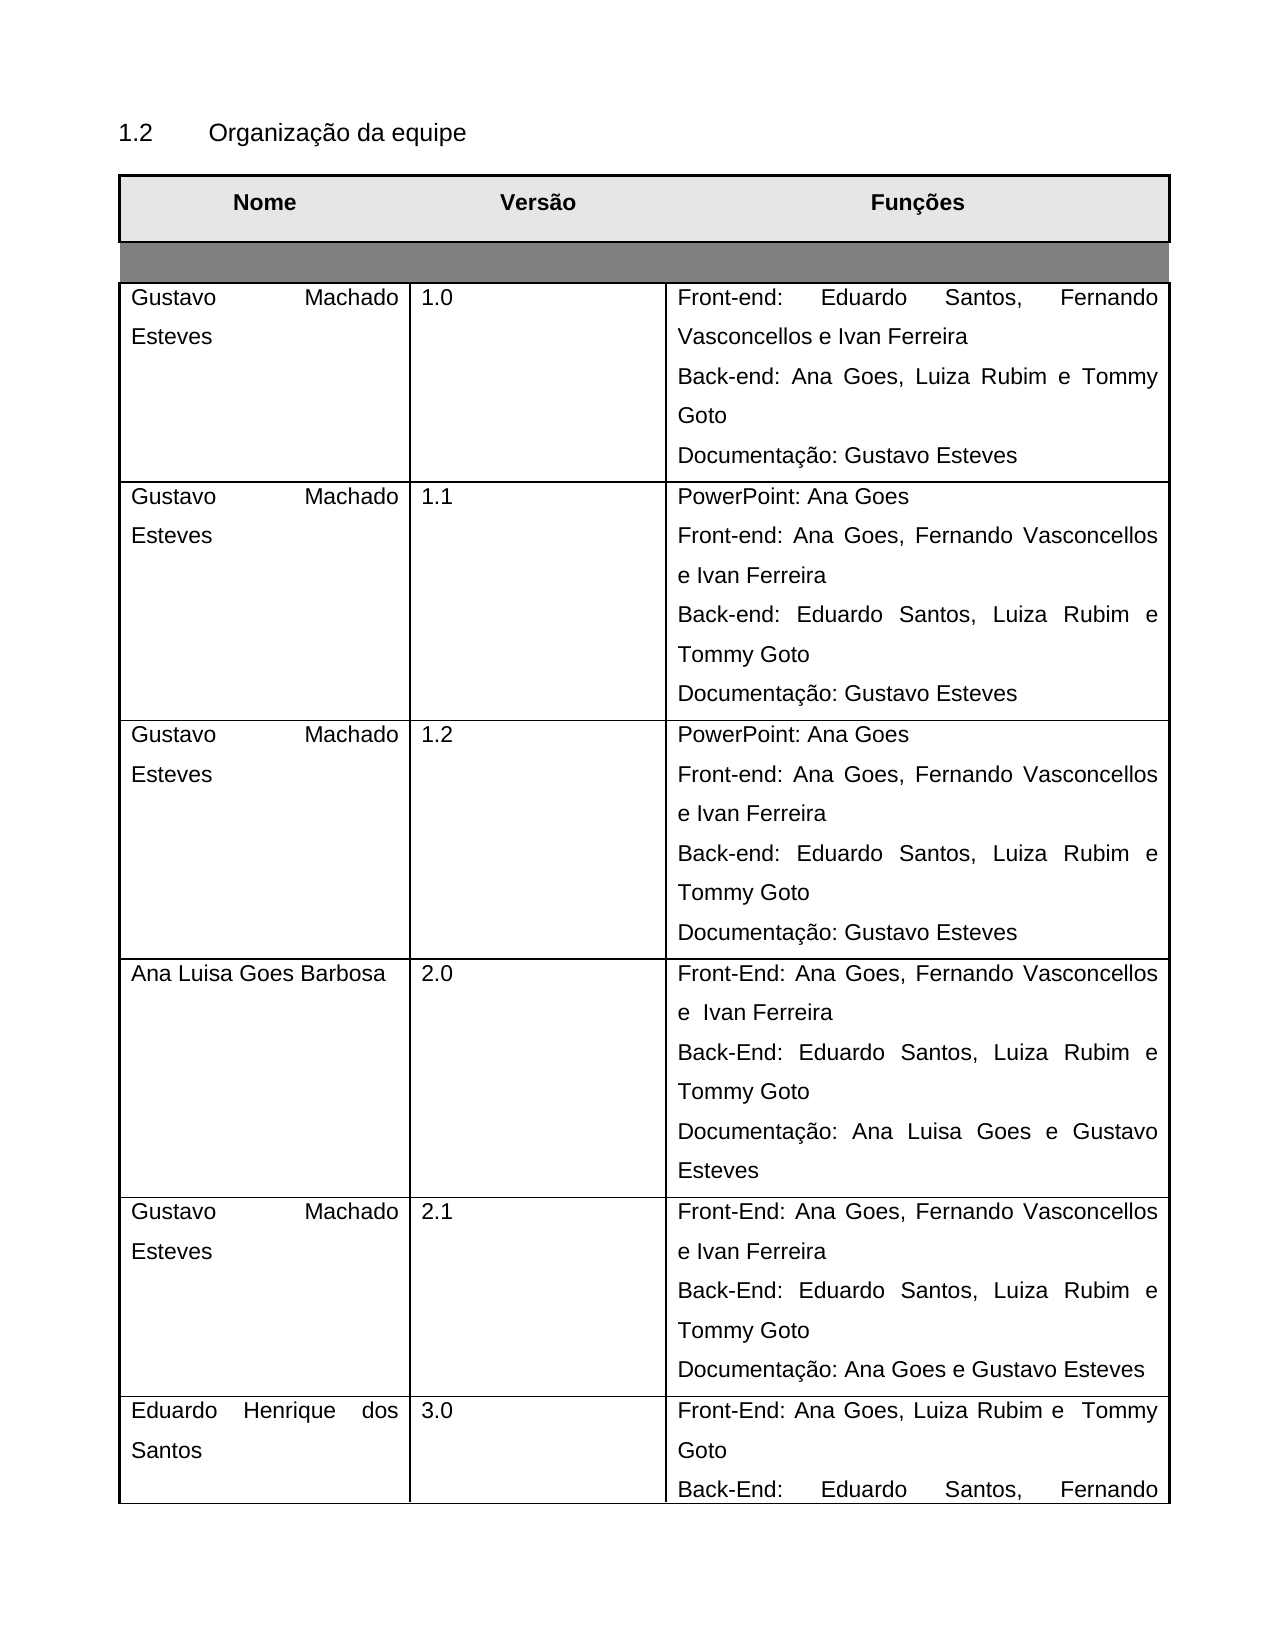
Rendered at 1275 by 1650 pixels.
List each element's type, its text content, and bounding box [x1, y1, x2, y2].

table_cell Gustavo Machado Esteves [121, 721, 409, 958]
table_cell [410, 243, 666, 282]
table_cell [120, 243, 410, 282]
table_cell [121, 1397, 409, 1502]
text 1.2 Organização da equipe [118, 118, 1152, 147]
table_header Versão [410, 177, 666, 241]
table_cell 2.1 [411, 1198, 665, 1396]
table_cell 3.0 [411, 1397, 665, 1502]
table_header Funções [666, 177, 1168, 241]
table_cell 1.2 [411, 721, 665, 958]
table_cell [666, 243, 1169, 282]
table_cell Front-End: Ana Goes, Fernando Vasconcellos e Ivan Ferreira Back-End: Eduardo Santos, Luiza Rubim e Tommy Goto Documentação: Ana Luisa Goes e Gustavo Esteves [667, 960, 1168, 1197]
table_cell Gustavo Machado Esteves [121, 1198, 409, 1396]
table_cell Gustavo Machado Esteves [121, 483, 409, 720]
table_cell PowerPoint: Ana Goes Front-end: Ana Goes, Fernando Vasconcellos e Ivan Ferreira Back-end: Eduardo Santos, Luiza Rubim e Tommy Goto Documentação: Gustavo Esteves [667, 483, 1168, 720]
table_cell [667, 1397, 1168, 1502]
table_cell 1.1 [411, 483, 665, 720]
table_cell Ana Luisa Goes Barbosa [121, 960, 409, 1197]
table_cell Front-end: Eduardo Santos, Fernando Vasconcellos e Ivan Ferreira Back-end: Ana Goes, Luiza Rubim e Tommy Goto Documentação: Gustavo Esteves [667, 284, 1168, 481]
table_cell 2.0 [411, 960, 665, 1197]
table_cell Gustavo Machado Esteves [121, 284, 409, 481]
table_cell PowerPoint: Ana Goes Front-end: Ana Goes, Fernando Vasconcellos e Ivan Ferreira Back-end: Eduardo Santos, Luiza Rubim e Tommy Goto Documentação: Gustavo Esteves [667, 721, 1168, 958]
table_cell Front-End: Ana Goes, Fernando Vasconcellos e Ivan Ferreira Back-End: Eduardo Santos, Luiza Rubim e Tommy Goto Documentação: Ana Goes e Gustavo Esteves [667, 1198, 1168, 1396]
table_cell 1.0 [411, 284, 665, 481]
table_header Nome [121, 177, 410, 241]
